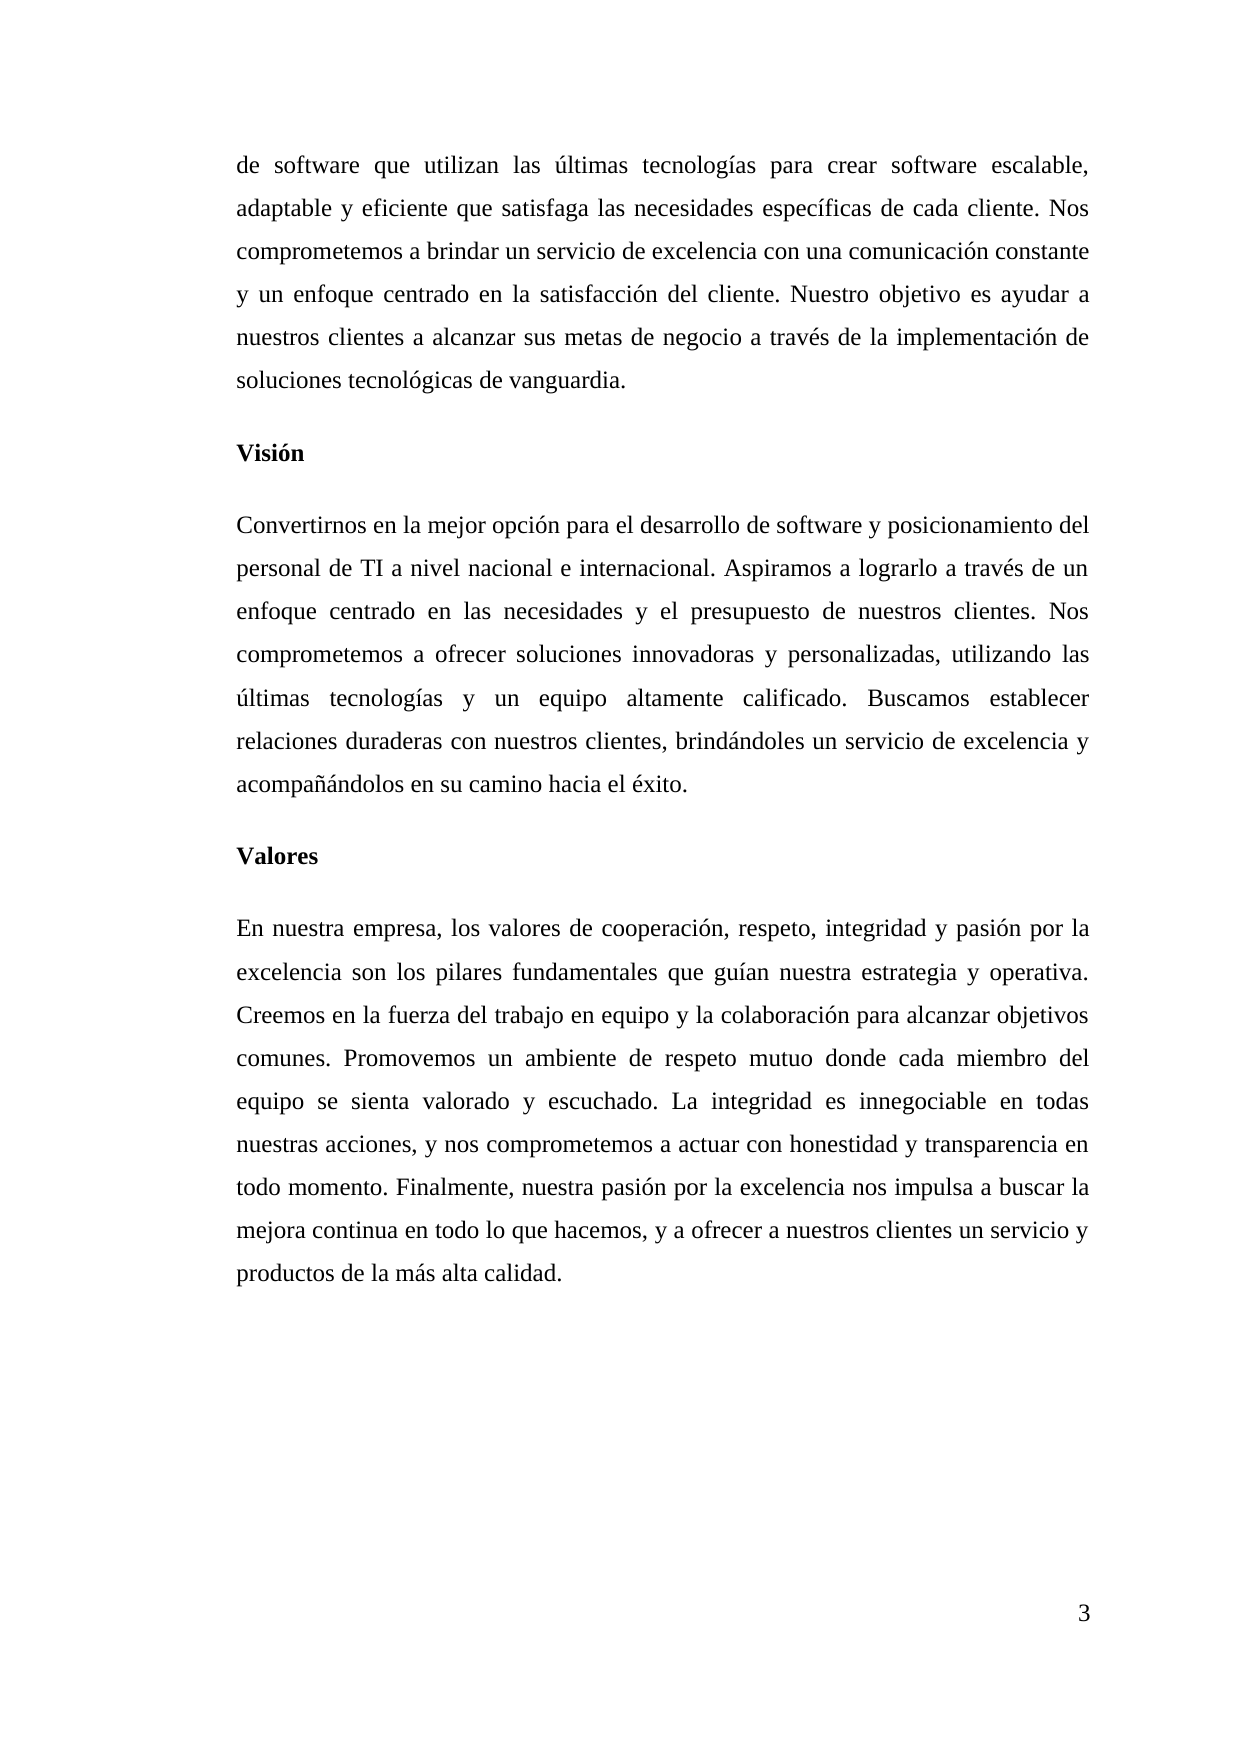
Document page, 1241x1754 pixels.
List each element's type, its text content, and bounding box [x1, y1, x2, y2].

subtitle Visión [236, 438, 1090, 467]
subtitle Valores [236, 841, 1090, 870]
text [236, 150, 1090, 394]
text Convertirnos en la mejor opción para el desarrollo de software y posicionamiento del personal de TI a nivel nacional e internacional. Aspiramos a lograrlo a través de un enfoque centrado en las necesidades y el presupuesto de nuestros clientes. Nos comprometemos a ofrecer soluciones innovadoras y personalizadas, utilizando las últimas tecnologías y un equipo altamente calificado. Buscamos establecer relaciones duraderas con nuestros clientes, brindándoles un servicio de excelencia y acompañándolos en su camino hacia el éxito. [236, 510, 1090, 798]
text En nuestra empresa, los valores de cooperación, respeto, integridad y pasión por la excelencia son los pilares fundamentales que guían nuestra estrategia y operativa. Creemos en la fuerza del trabajo en equipo y la colaboración para alcanzar objetivos comunes. Promovemos un ambiente de respeto mutuo donde cada miembro del equipo se sienta valorado y escuchado. La integridad es innegociable en todas nuestras acciones, y nos comprometemos a actuar con honestidad y transparencia en todo momento. Finalmente, nuestra pasión por la excelencia nos impulsa a buscar la mejora continua en todo lo que hacemos, y a ofrecer a nuestros clientes un servicio y productos de la más alta calidad. [236, 913, 1090, 1287]
